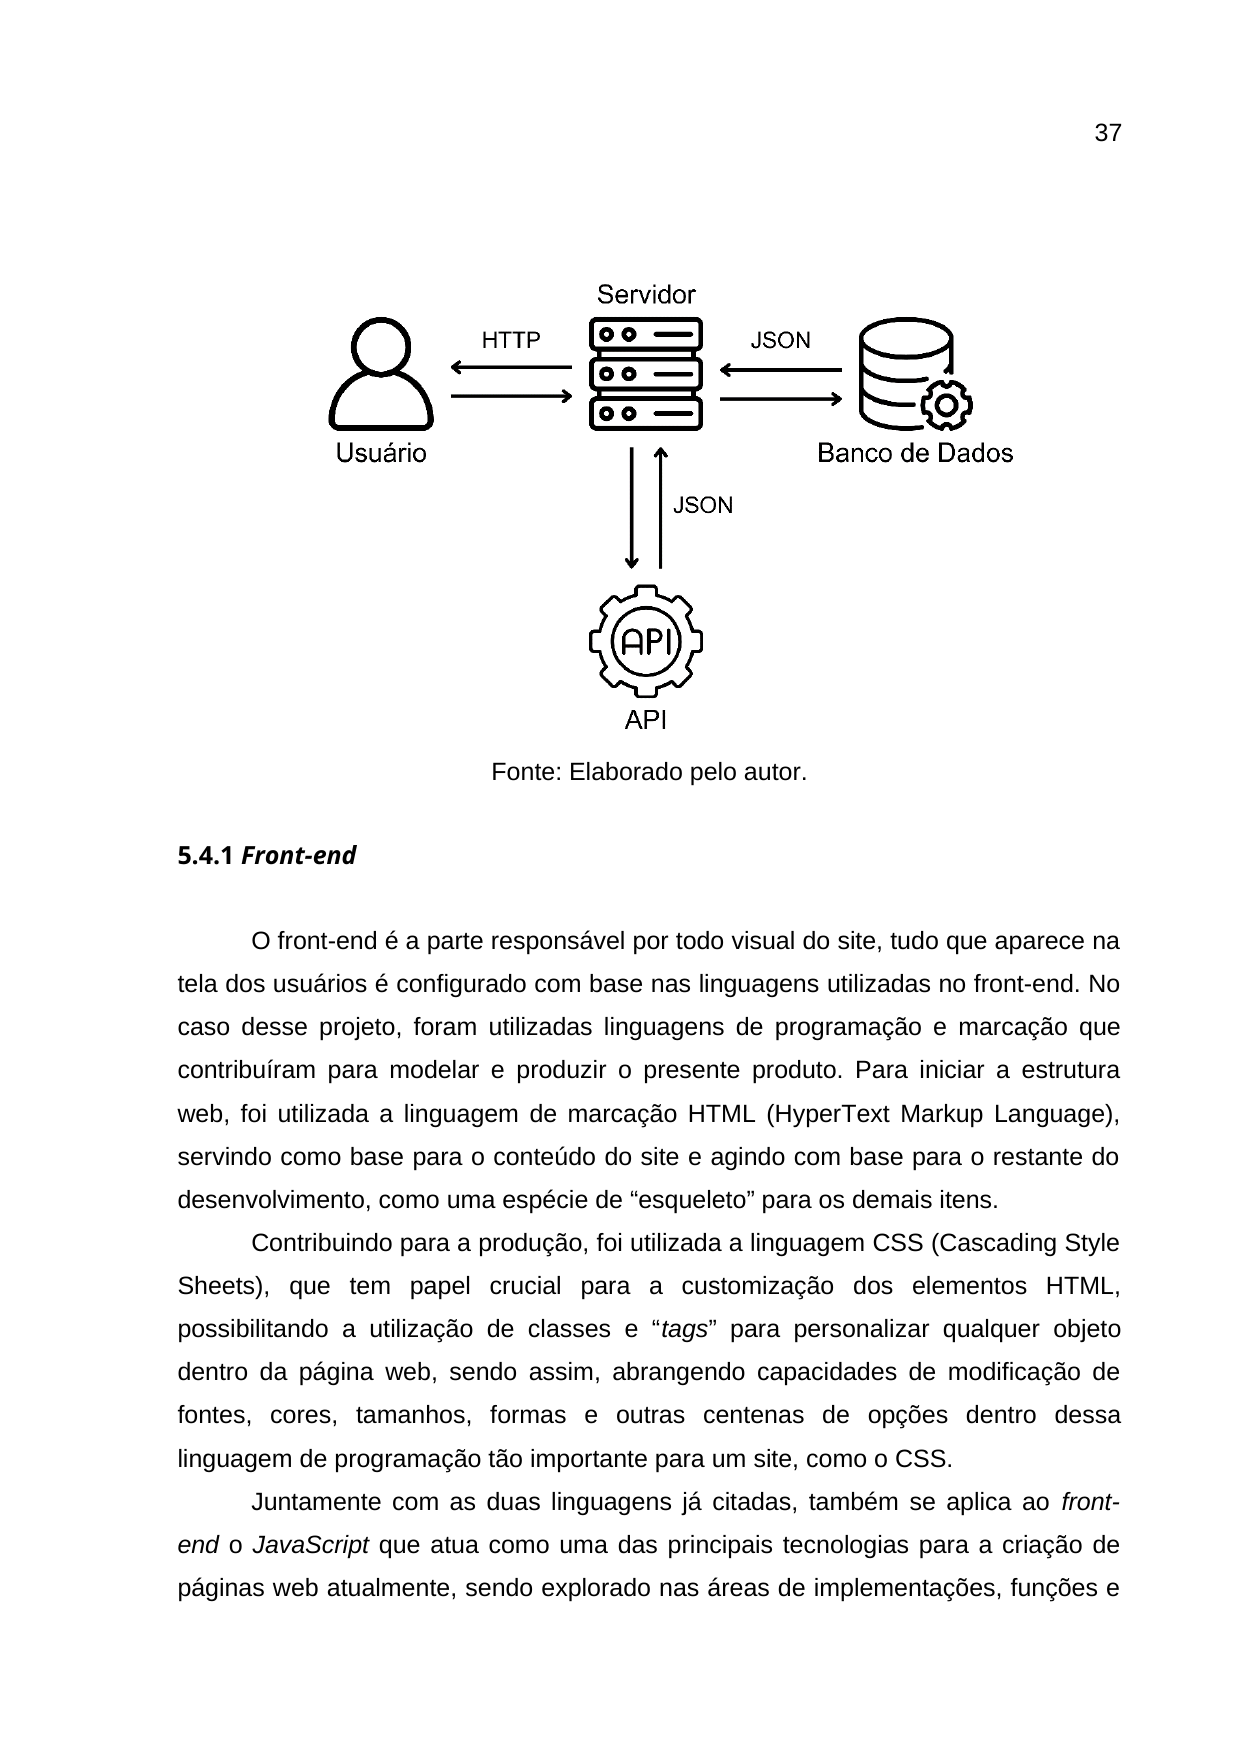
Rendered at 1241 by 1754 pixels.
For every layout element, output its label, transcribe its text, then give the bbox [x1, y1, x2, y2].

text Contribuindo para a produção, foi utilizada a linguagem CSS (Cascading Style Sheets), que tem papel crucial para a customização dos elementos HTML, possibilitando a utilização de classes e “tags” para personalizar qualquer objeto dentro da página web, sendo assim, abrangendo capacidades de modificação de fontes, cores, tamanhos, formas e outras centenas de opções dentro dessa linguagem de programação tão importante para um site, como o CSS. [177, 1228, 1122, 1472]
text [177, 1487, 1122, 1602]
subtitle 5.4.1 Front-end [177, 837, 1122, 872]
text Fonte: Elaborado pelo autor. [177, 757, 1122, 786]
text O front-end é a parte responsável por todo visual do site, tudo que aparece na tela dos usuários é configurado com base nas linguagens utilizadas no front-end. No caso desse projeto, foram utilizadas linguagens de programação e marcação que contribuíram para modelar e produzir o presente produto. Para iniciar a estrutura web, foi utilizada a linguagem de marcação HTML (HyperText Markup Language), servindo como base para o conteúdo do site e agindo com base para o restante do desenvolvimento, como uma espécie de “esqueleto” para os demais itens. [177, 926, 1122, 1213]
picture [271, 177, 1029, 743]
